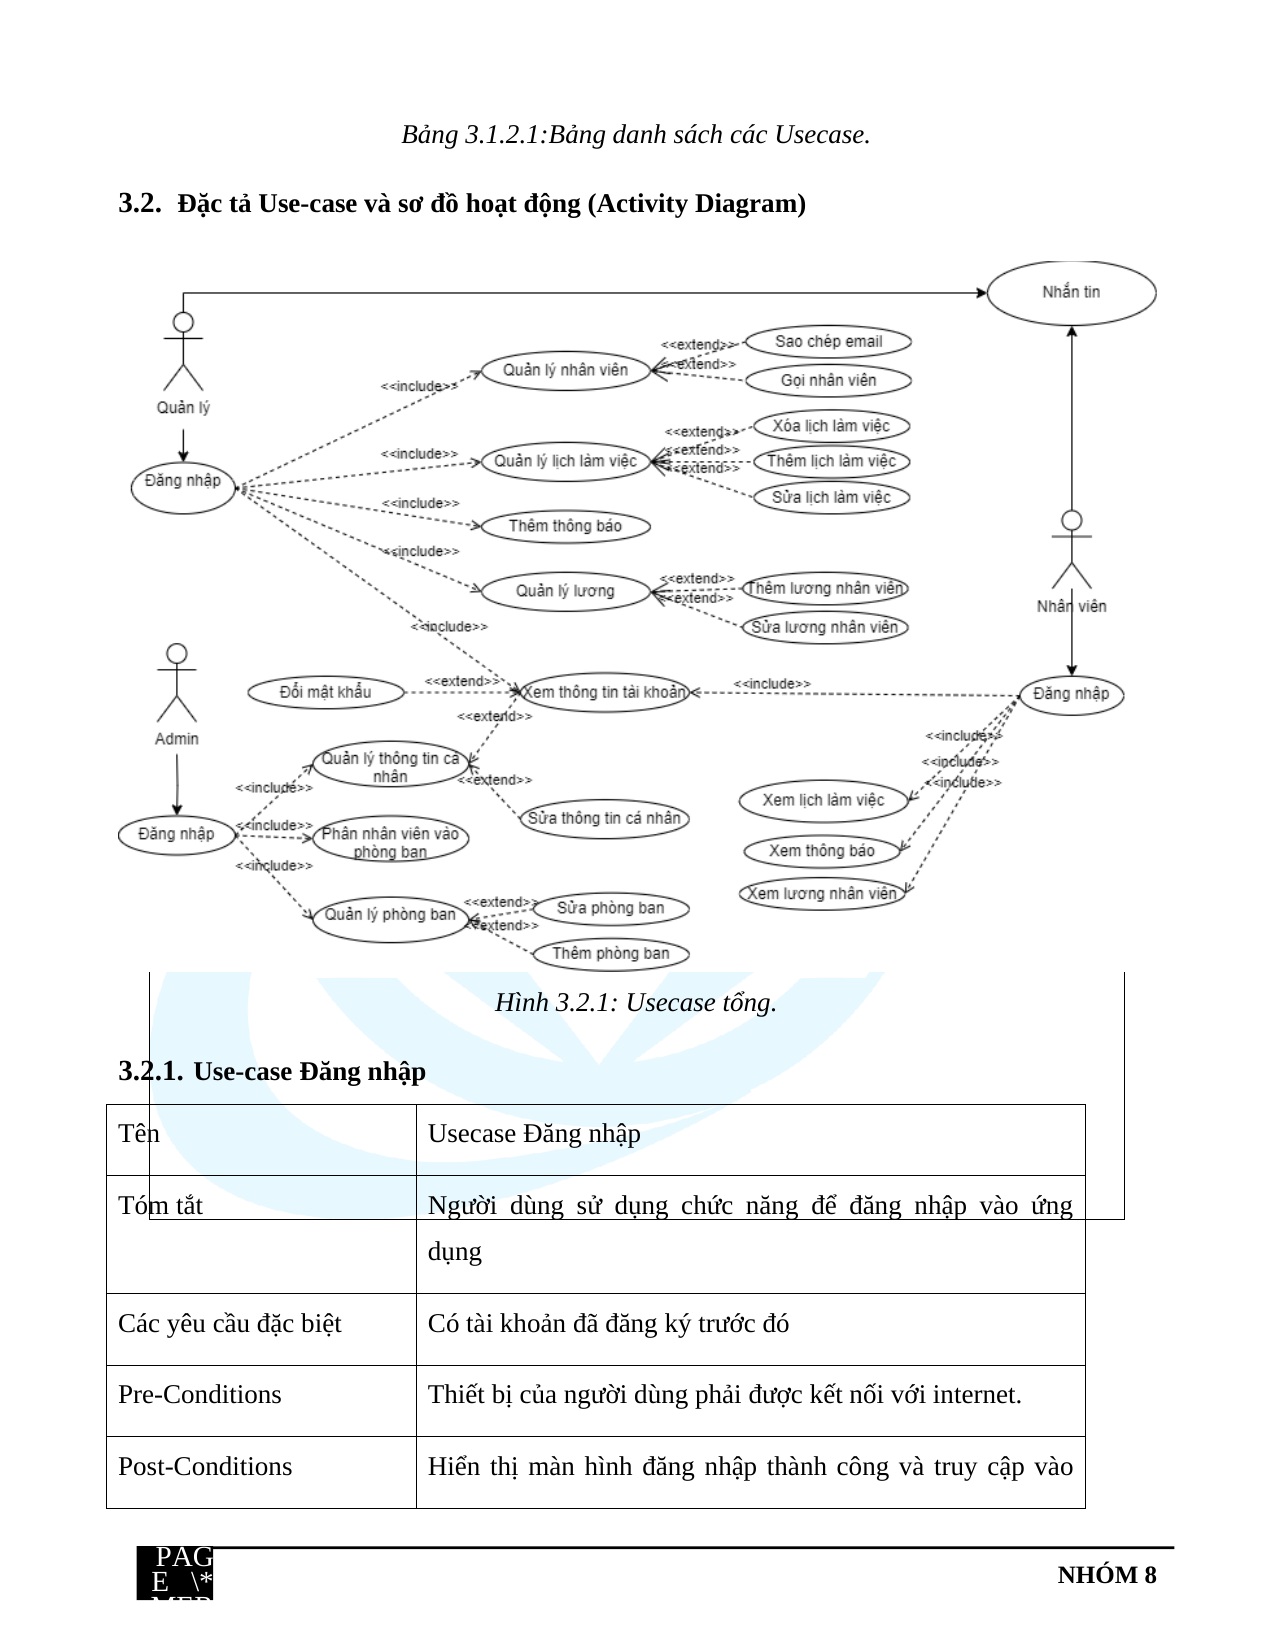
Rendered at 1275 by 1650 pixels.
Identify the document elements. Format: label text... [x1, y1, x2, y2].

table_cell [417, 1437, 1085, 1508]
subtitle Use-case Đăng nhập [118, 1053, 1157, 1087]
text Bảng 3.1.2.1:Bảng danh sách các Usecase. [118, 118, 1157, 149]
text Hình 3.2.1: Usecase tổng. [118, 986, 1157, 1017]
table_header Tên [107, 1105, 416, 1175]
table_cell Có tài khoản đã đăng ký trước đó [417, 1294, 1085, 1365]
table_cell Post-Conditions [107, 1437, 416, 1508]
subtitle Đặc tả Use-case và sơ đồ hoạt động (Activity Diagram) [118, 186, 1157, 219]
table_cell Pre-Conditions [107, 1366, 416, 1436]
picture [118, 261, 1157, 972]
table_cell Các yêu cầu đặc biệt [107, 1294, 416, 1365]
table_cell Tóm tắt [107, 1176, 416, 1293]
table_header Usecase Đăng nhập [417, 1105, 1085, 1175]
table_cell Thiết bị của người dùng phải được kết nối với internet. [417, 1366, 1085, 1436]
table_cell Người dùng sử dụng chức năng để đăng nhập vào ứng dụng [417, 1176, 1085, 1293]
